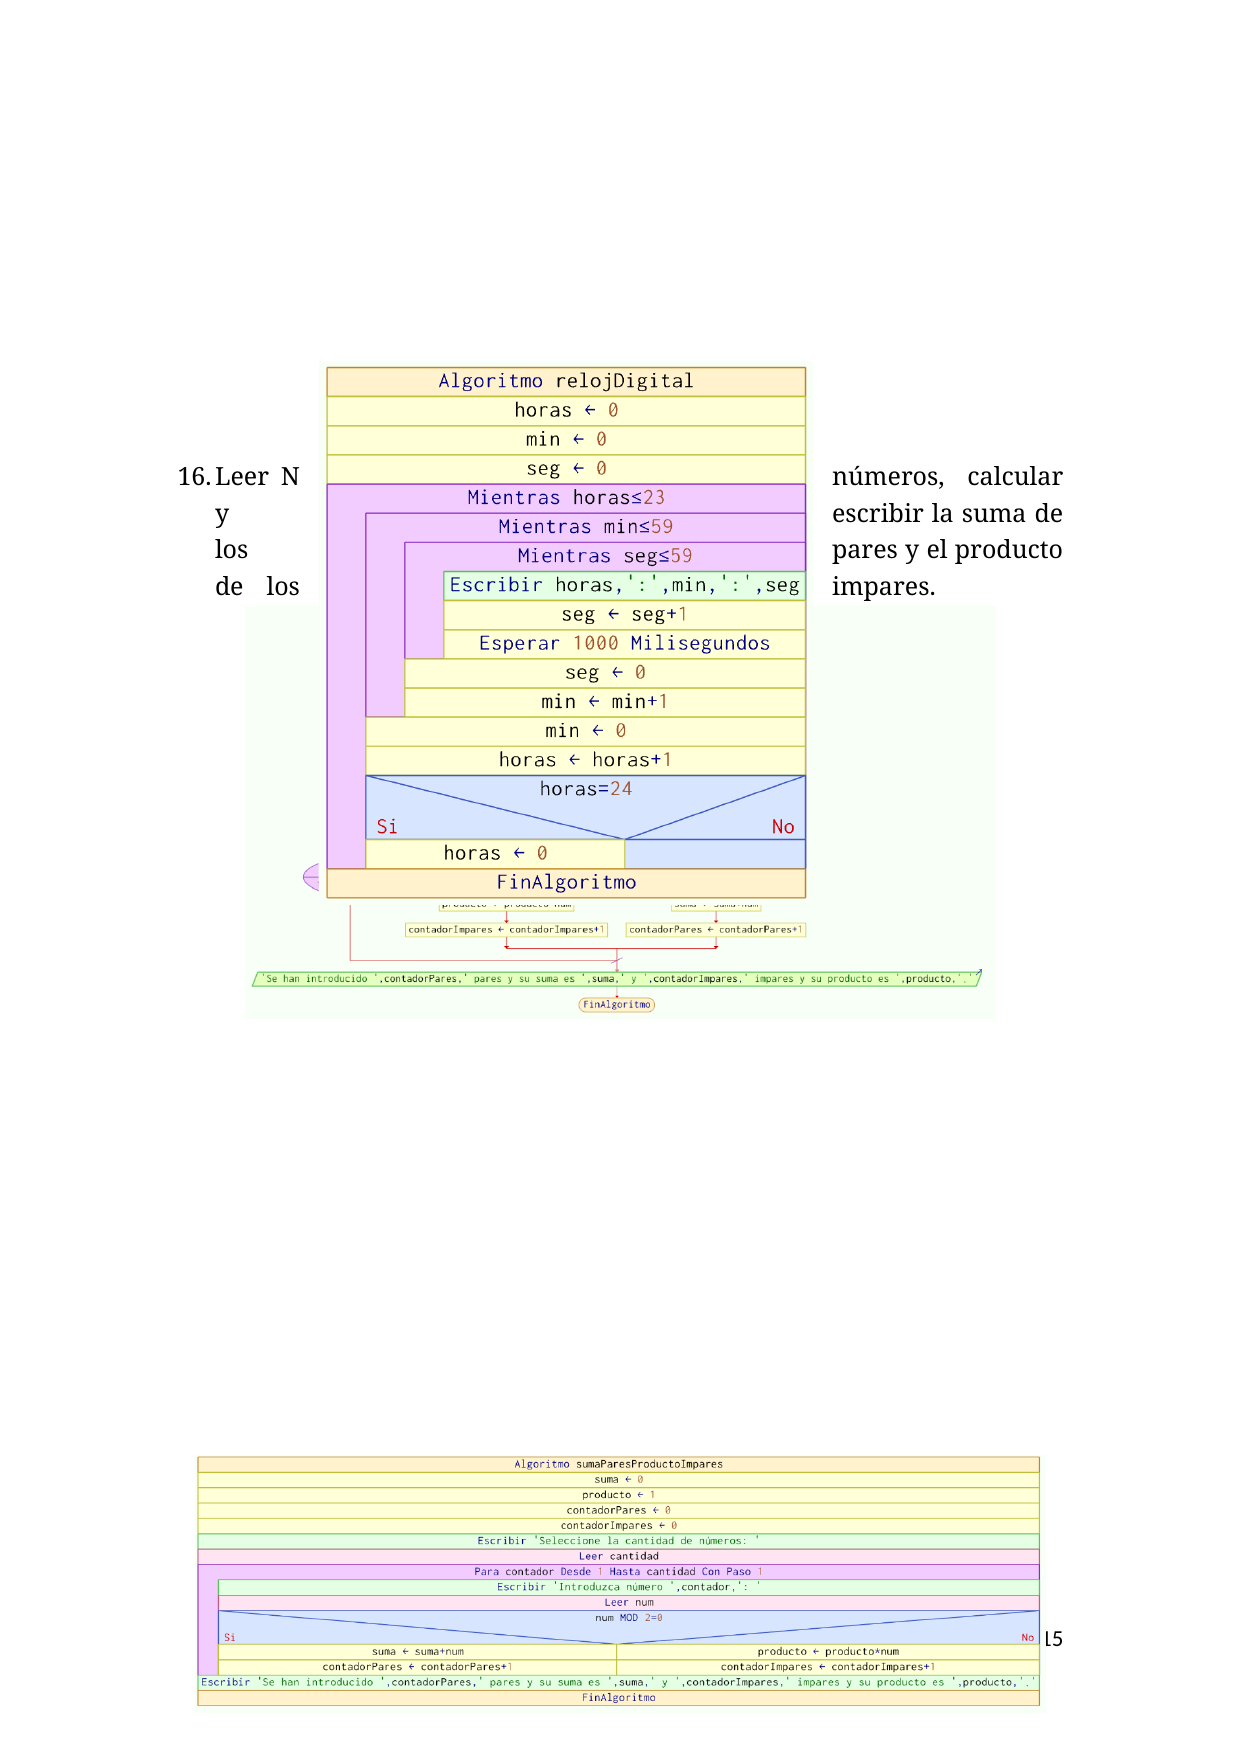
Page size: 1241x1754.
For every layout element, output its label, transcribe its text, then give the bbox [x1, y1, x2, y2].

text Leer N números, calcular y escribir la suma de los pares y el producto de los impares. [177, 458, 318, 603]
picture [244, 361, 996, 1019]
picture [194, 1455, 1046, 1713]
text Leer N números, calcular y escribir la suma de los pares y el producto de los impares. [813, 458, 1063, 603]
